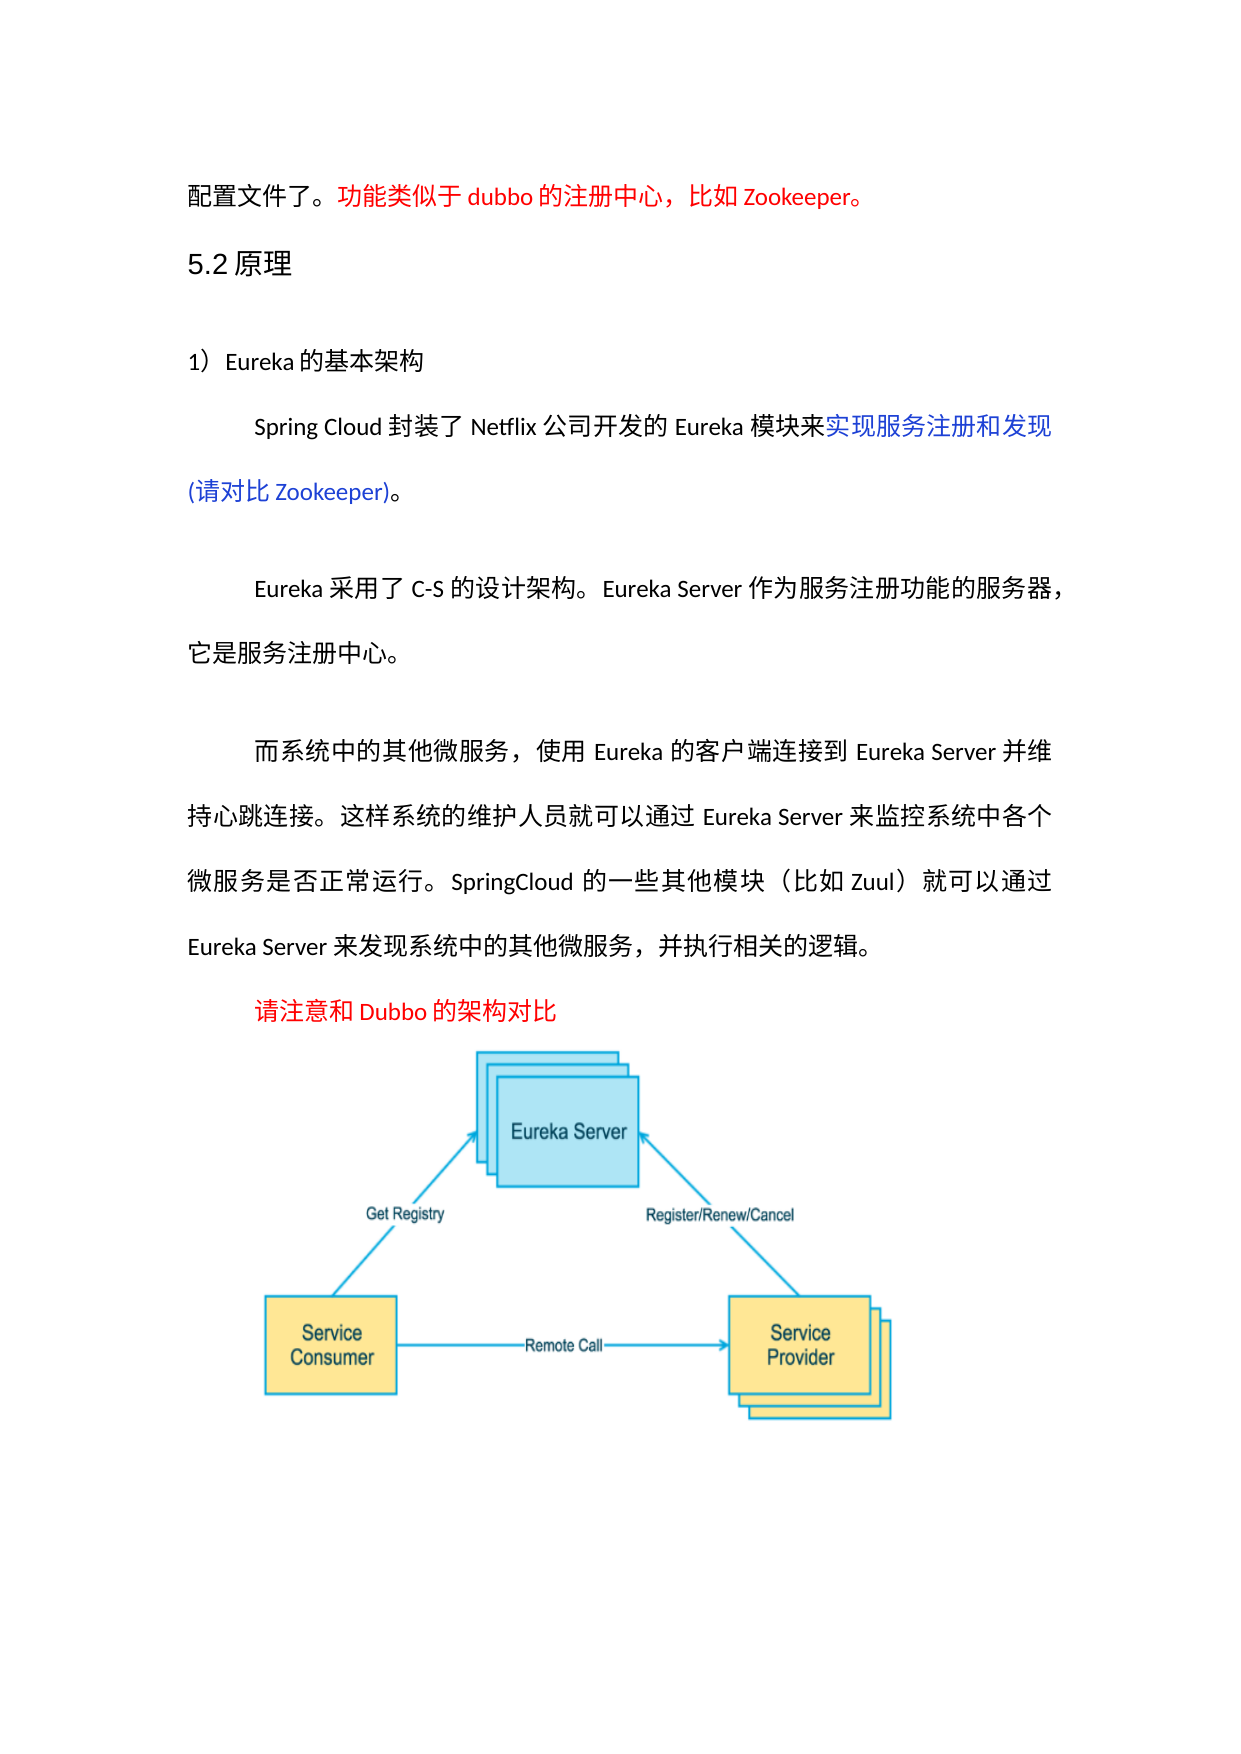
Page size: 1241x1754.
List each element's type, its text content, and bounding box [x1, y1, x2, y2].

text 而系统中的其他微服务，使用 Eureka 的客户端连接到 Eureka Server并维持心跳连接。这样系统的维护人员就可以通过 Eureka Server 来监控系统中各个微服务是否正常运行。SpringCloud 的一些其他模块（比如Zuul）就可以通过 Eureka Server 来发现系统中的其他微服务，并执行相关的逻辑。 [187, 717, 1053, 977]
text 请注意和Dubbo的架构对比 [187, 977, 1053, 1042]
subtitle 5.2原理 [187, 229, 1053, 294]
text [187, 162, 1053, 227]
text Eureka 采用了 C-S 的设计架构。Eureka Server 作为服务注册功能的服务器，它是服务注册中心。 [187, 554, 1053, 684]
text Spring Cloud 封装了 Netflix 公司开发的 Eureka 模块来实现服务注册和发现(请对比Zookeeper)。 [187, 392, 1053, 522]
list Eureka的基本架构 [187, 327, 1053, 392]
